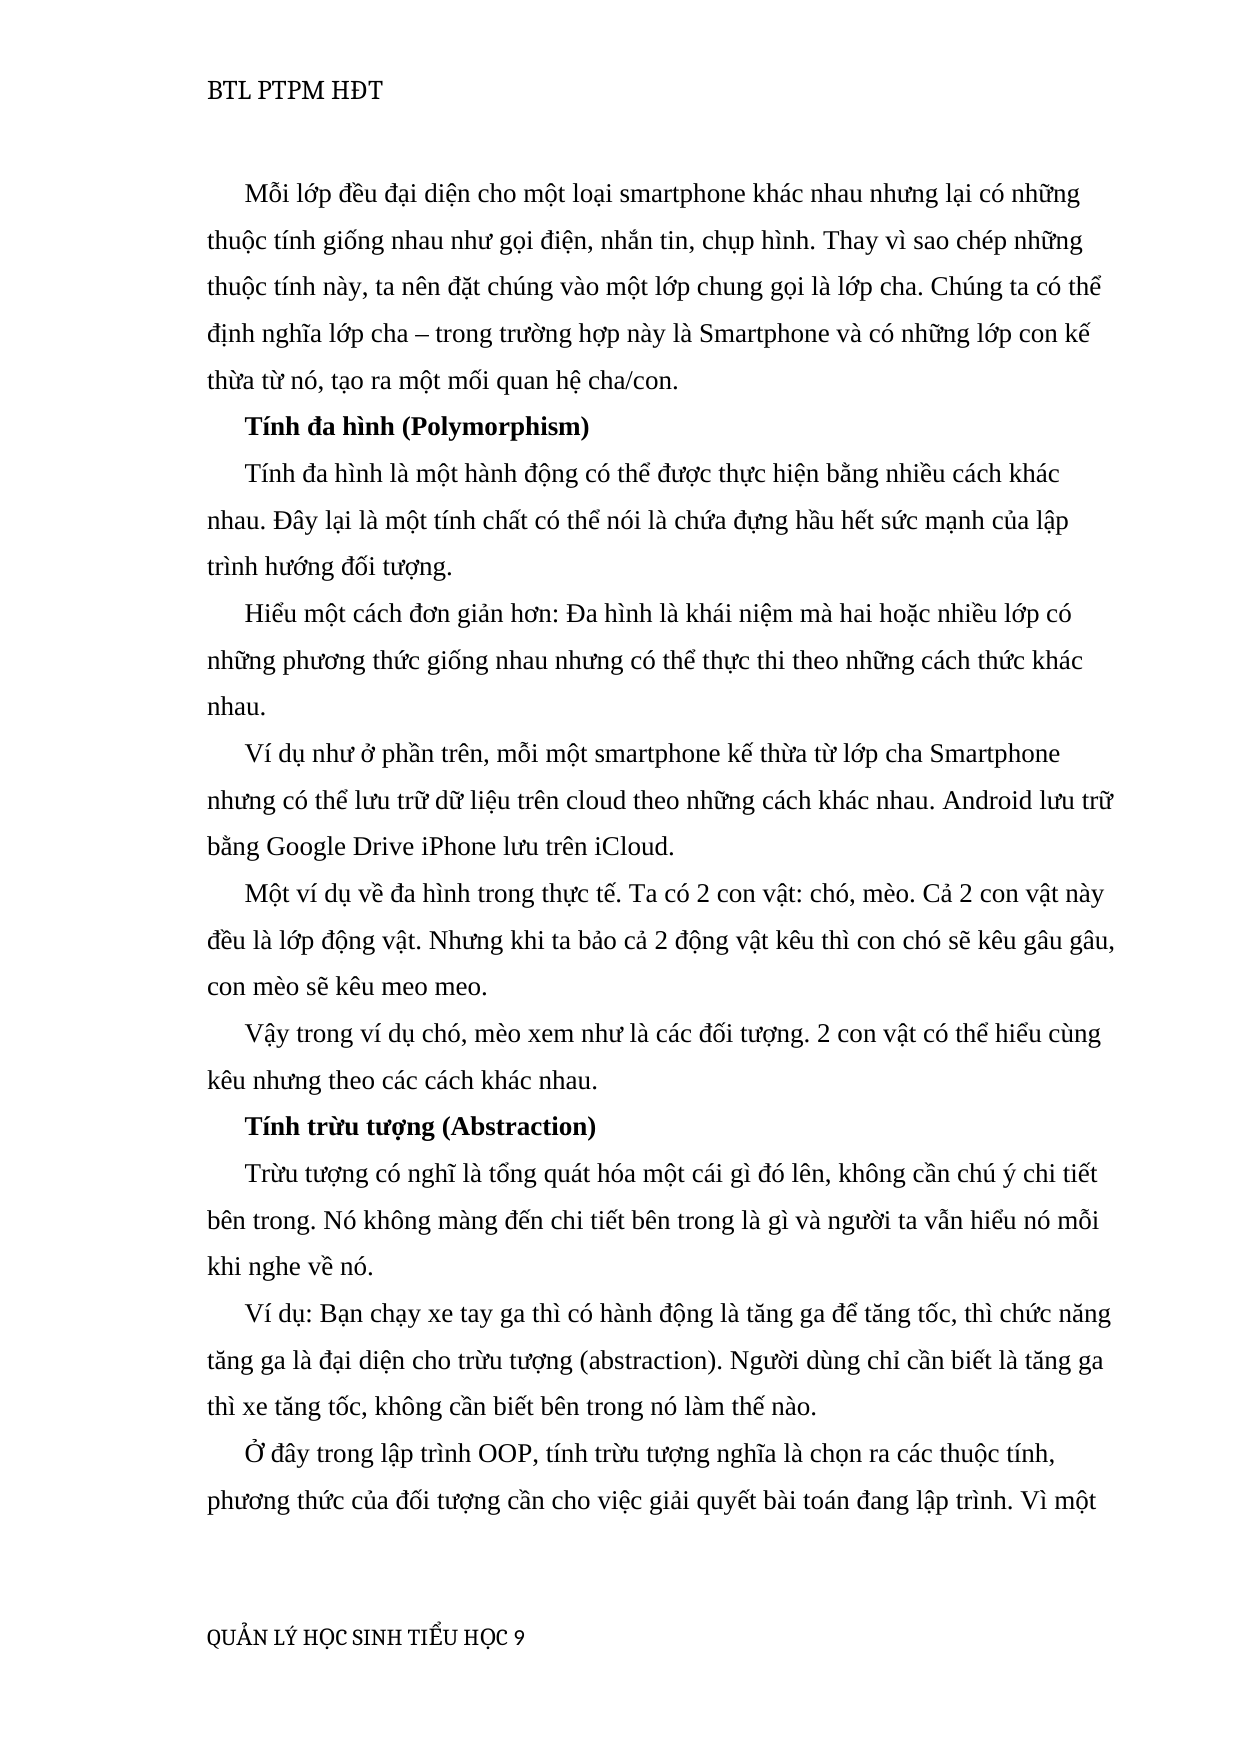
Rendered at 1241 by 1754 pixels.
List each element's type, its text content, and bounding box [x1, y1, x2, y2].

text Vậy trong ví dụ chó, mèo xem như là các đối tượng. 2 con vật có thể hiểu cùng kêu nhưng theo các cách khác nhau. [207, 1017, 1122, 1095]
text Tính đa hình là một hành động có thể được thực hiện bằng nhiều cách khác nhau. Đây lại là một tính chất có thể nói là chứa đựng hầu hết sức mạnh của lập trình hướng đối tượng. [207, 457, 1122, 582]
text Ví dụ như ở phần trên, mỗi một smartphone kế thừa từ lớp cha Smartphone nhưng có thể lưu trữ dữ liệu trên cloud theo những cách khác nhau. Android lưu trữ bằng Google Drive iPhone lưu trên iCloud. [207, 737, 1122, 862]
text Ví dụ: Bạn chạy xe tay ga thì có hành động là tăng ga để tăng tốc, thì chức năng tăng ga là đại diện cho trừu tượng (abstraction). Người dùng chỉ cần biết là tăng ga thì xe tăng tốc, không cần biết bên trong nó làm thế nào. [207, 1297, 1122, 1422]
text Mỗi lớp đều đại diện cho một loại smartphone khác nhau nhưng lại có những thuộc tính giống nhau như gọi điện, nhắn tin, chụp hình. Thay vì sao chép những thuộc tính này, ta nên đặt chúng vào một lớp chung gọi là lớp cha. Chúng ta có thể định nghĩa lớp cha – trong trường hợp này là Smartphone và có những lớp con kế thừa từ nó, tạo ra một mối quan hệ cha/con. [207, 177, 1122, 395]
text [207, 1437, 1122, 1515]
text Trừu tượng có nghĩ là tổng quát hóa một cái gì đó lên, không cần chú ý chi tiết bên trong. Nó không màng đến chi tiết bên trong là gì và người ta vẫn hiểu nó mỗi khi nghe về nó. [207, 1157, 1122, 1282]
text Hiểu một cách đơn giản hơn: Đa hình là khái niệm mà hai hoặc nhiều lớp có những phương thức giống nhau nhưng có thể thực thi theo những cách thức khác nhau. [207, 597, 1122, 722]
text Tính trừu tượng (Abstraction) [207, 1111, 1122, 1142]
text Một ví dụ về đa hình trong thực tế. Ta có 2 con vật: chó, mèo. Cả 2 con vật này đều là lớp động vật. Nhưng khi ta bảo cả 2 động vật kêu thì con chó sẽ kêu gâu gâu, con mèo sẽ kêu meo meo. [207, 877, 1122, 1002]
text Tính đa hình (Polymorphism) [207, 411, 1122, 442]
